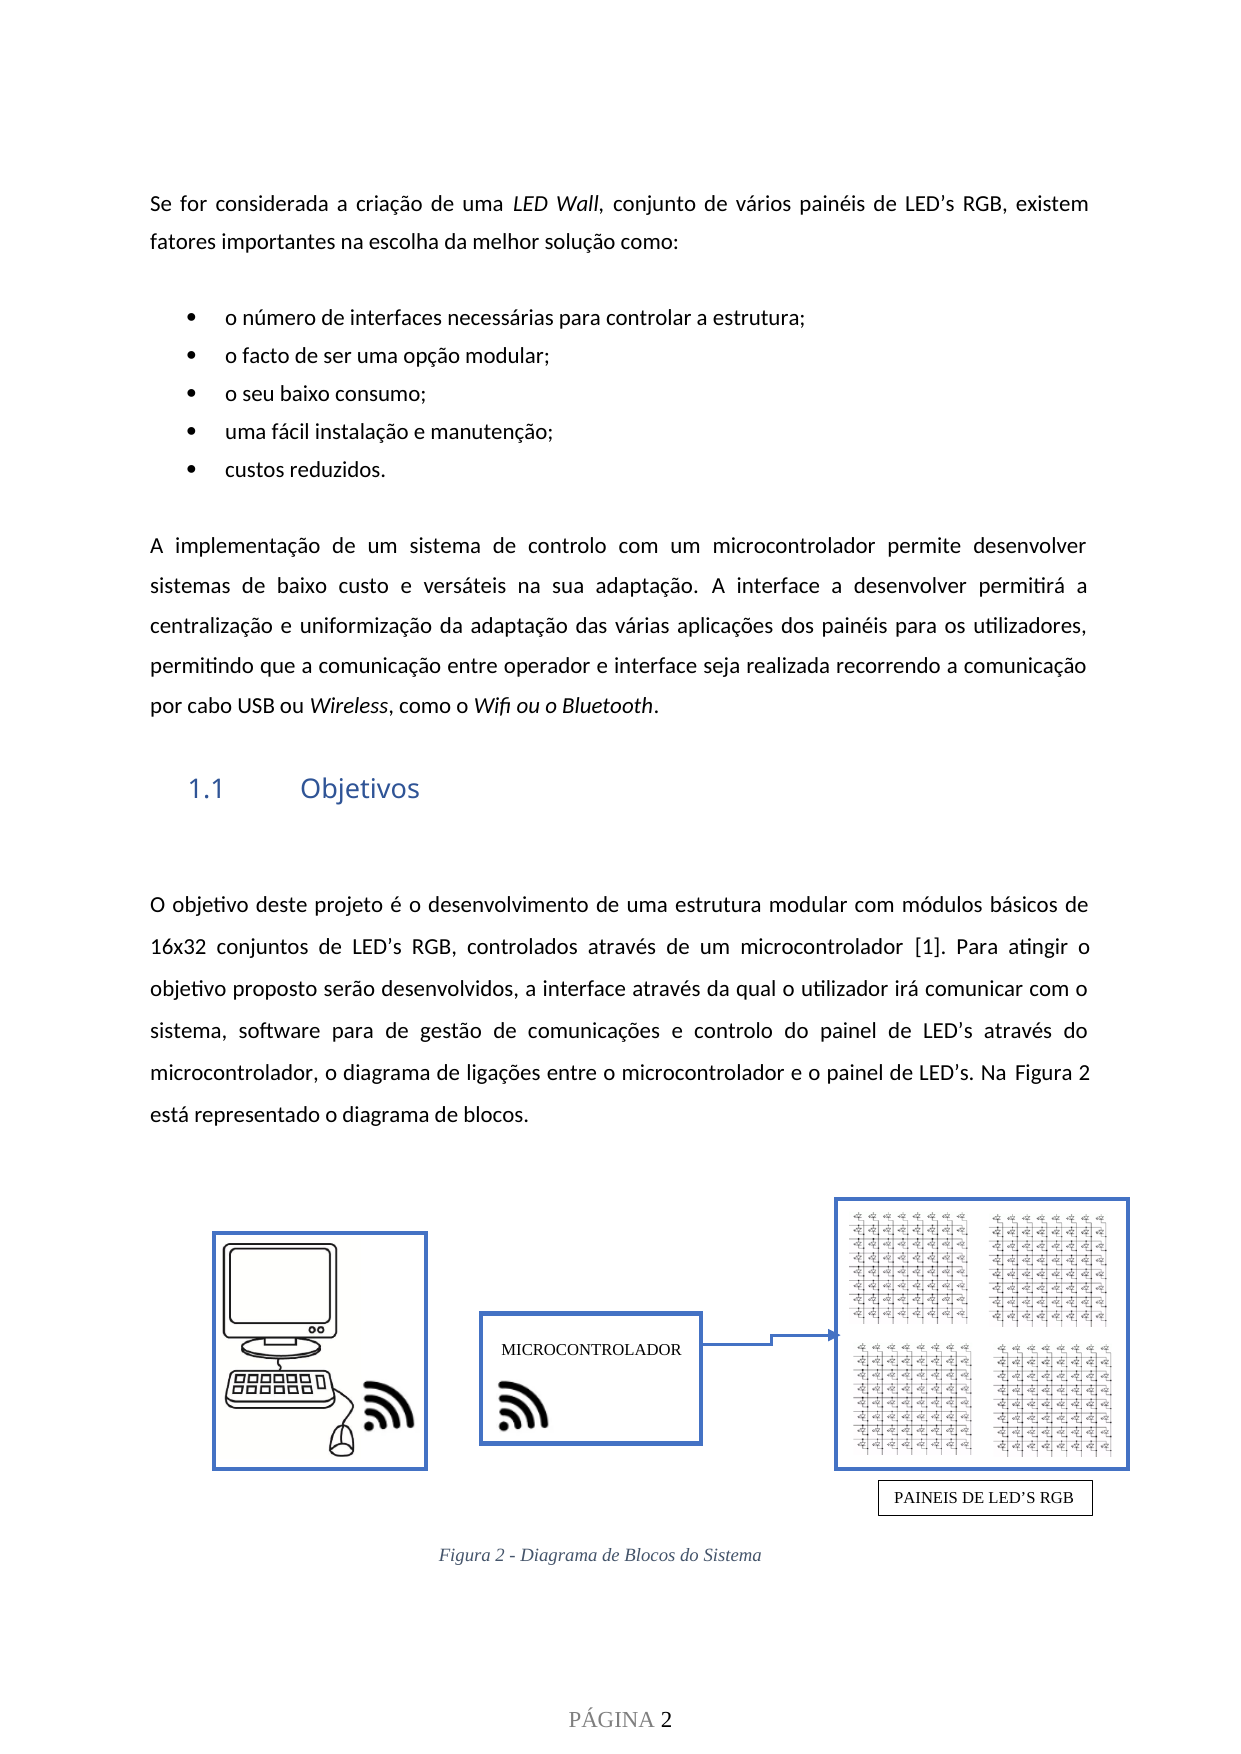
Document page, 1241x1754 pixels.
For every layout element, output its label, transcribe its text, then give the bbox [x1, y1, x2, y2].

list uma fácil instalação e manutenção; [187, 417, 1090, 445]
picture [988, 1212, 1108, 1327]
text A implementação de um sistema de controlo com um microcontrolador permite desenvolver sistemas de baixo custo e versáteis na sua adaptação. A interface a desenvolver permitirá a centralização e uniformização da adaptação das várias aplicações dos painéis para os utilizadores, permitindo que a comunicação entre operador e interface seja realizada recorrendo a comunicação por cabo USB ou Wireless, como o Wifi ou o Bluetooth. [150, 531, 1088, 719]
picture [849, 1210, 968, 1324]
list o número de interfaces necessárias para controlar a estrutura; [187, 303, 1090, 331]
list custos reduzidos. [187, 455, 1090, 483]
text Se for considerada a criação de uma LED Wall, conjunto de vários painéis de LED’s RGB, existem fatores importantes na escolha da melhor solução como: [150, 189, 1090, 255]
list o facto de ser uma opção modular; [187, 341, 1090, 369]
picture [993, 1342, 1113, 1457]
subtitle Objetivos [187, 769, 1090, 806]
text O objetivo deste projeto é o desenvolvimento de uma estrutura modular com módulos básicos de 16x32 conjuntos de LED’s RGB, controlados através de um microcontrolador. Para atingir o objetivo proposto serão desenvolvidos, a interface através da qual o utilizador irá comunicar com o sistema, software para de gestão de comunicações e controlo do painel de LED’s através do microcontrolador, o diagrama de ligações entre o microcontrolador e o painel de LED’s. Na Figura 2 está representado o diagrama de blocos. [150, 890, 1090, 1128]
picture [853, 1341, 973, 1455]
picture [495, 1375, 554, 1436]
picture [218, 1237, 420, 1459]
list o seu baixo consumo; [187, 379, 1090, 407]
